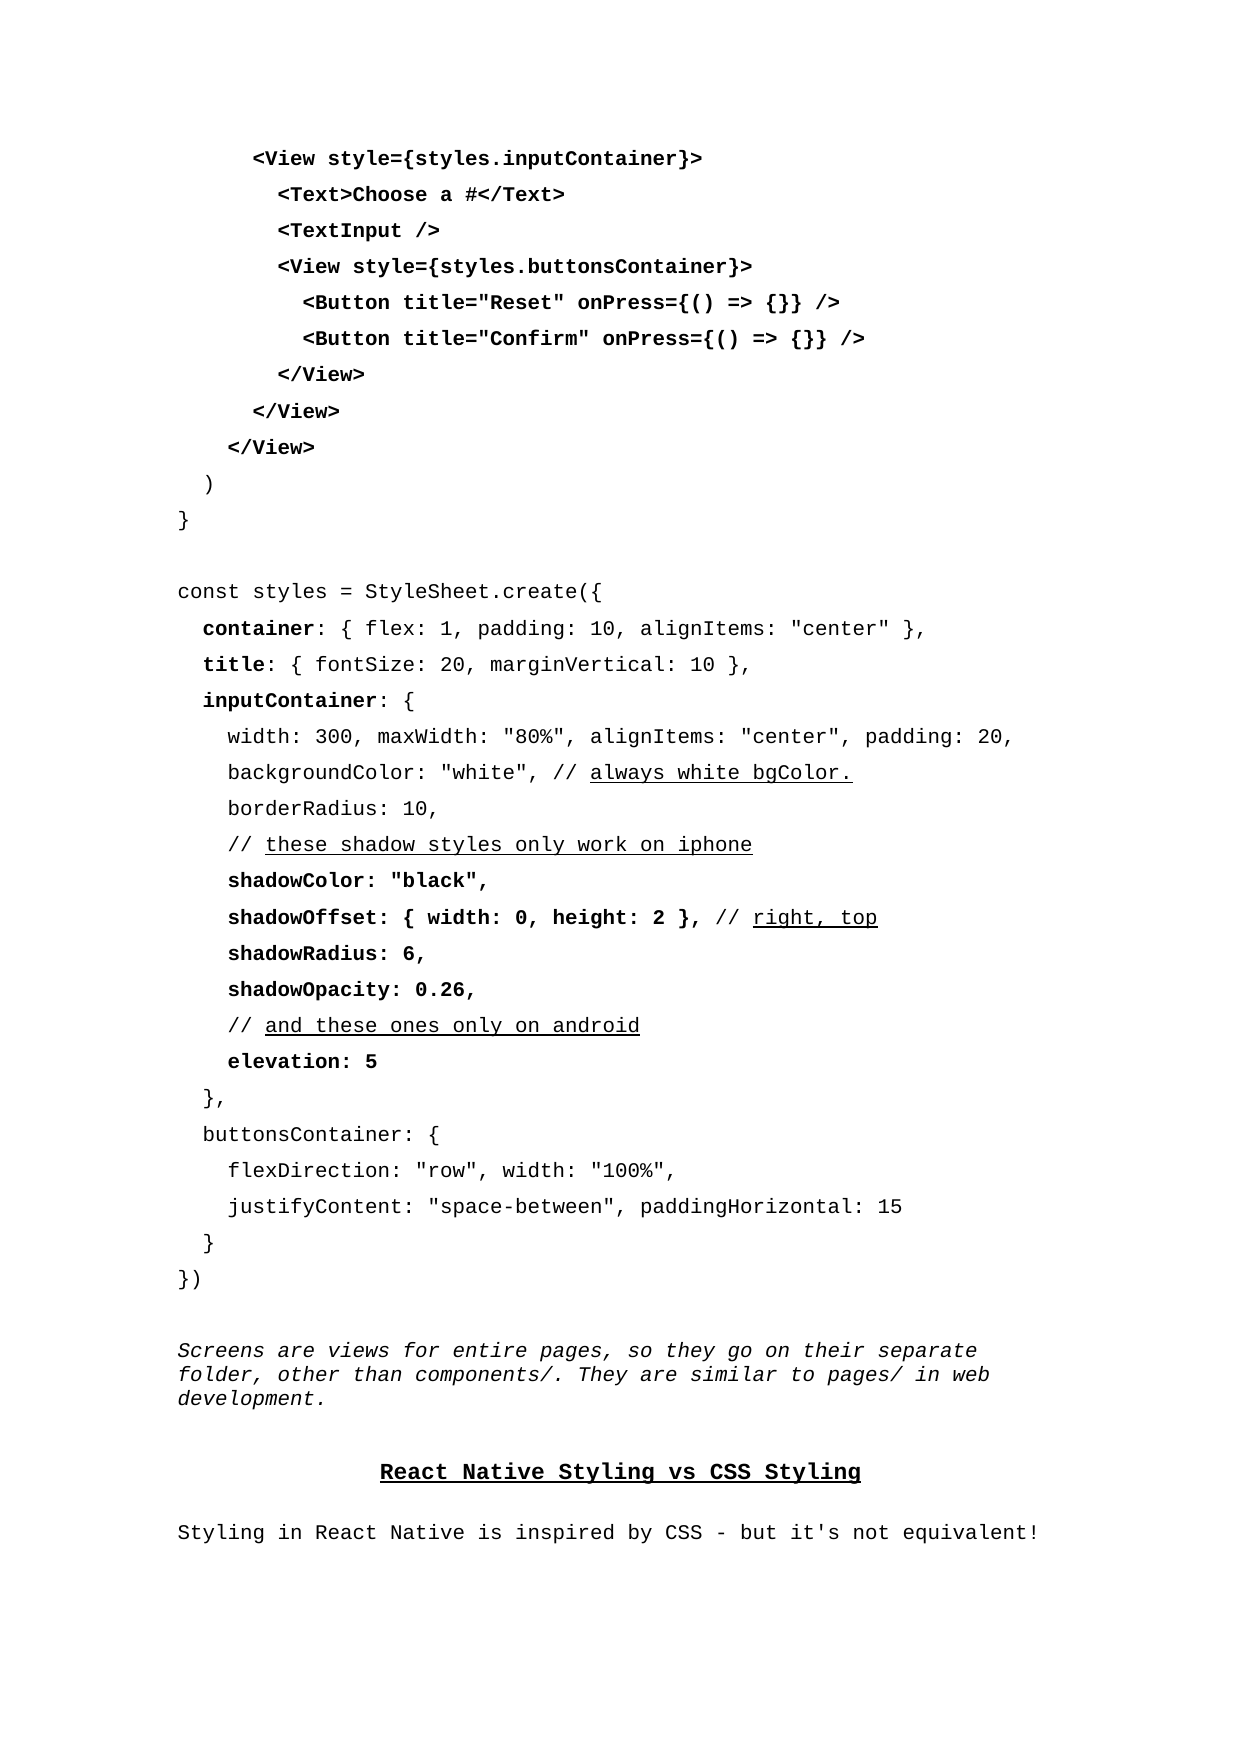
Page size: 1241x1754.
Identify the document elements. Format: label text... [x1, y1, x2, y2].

text title: { fontSize: 20, marginVertical: 10 }, [177, 654, 1063, 677]
text width: 300, maxWidth: "80%", alignItems: "center", padding: 20, [177, 726, 1063, 749]
text inputContainer: { [177, 690, 1063, 713]
text shadowOffset: { width: 0, height: 2 }, // right, top [177, 907, 1063, 930]
text justifyContent: "space-between", paddingHorizontal: 15 [177, 1196, 1063, 1219]
text </View> [177, 401, 1063, 424]
text ) [177, 473, 1063, 497]
text <TextInput /> [177, 220, 1063, 243]
text buttonsContainer: { [177, 1123, 1063, 1147]
text shadowRadius: 6, [177, 943, 1063, 966]
text <Button title="Reset" onPress={() => {}} /> [177, 292, 1063, 316]
text const styles = StyleSheet.create({ [177, 581, 1063, 605]
text Screens are views for entire pages, so they go on their separate folder, other than components/. They are similar to pages/ in web development. [177, 1340, 1063, 1411]
text // these shadow styles only work on iphone [177, 834, 1063, 858]
text React Native Styling vs CSS Styling [177, 1460, 1063, 1486]
text } [177, 509, 1063, 533]
text <Button title="Confirm" onPress={() => {}} /> [177, 328, 1063, 352]
text flexDirection: "row", width: "100%", [177, 1160, 1063, 1183]
text elevation: 5 [177, 1051, 1063, 1075]
text // and these ones only on android [177, 1015, 1063, 1039]
text </View> [177, 364, 1063, 388]
text borderRadius: 10, [177, 798, 1063, 822]
text } [177, 1232, 1063, 1256]
text <View style={styles.buttonsContainer}> [177, 256, 1063, 280]
text backgroundColor: "white", // always white bgColor. [177, 762, 1063, 786]
text <View style={styles.inputContainer}> [177, 148, 1063, 171]
text }, [177, 1087, 1063, 1111]
text }) [177, 1268, 1063, 1292]
text </View> [177, 437, 1063, 460]
text shadowOpacity: 0.26, [177, 979, 1063, 1003]
text container: { flex: 1, padding: 10, alignItems: "center" }, [177, 617, 1063, 641]
text Styling in React Native is inspired by CSS - but it's not equivalent! [177, 1522, 1063, 1546]
text <Text>Choose a #</Text> [177, 184, 1063, 207]
text shadowColor: "black", [177, 871, 1063, 894]
